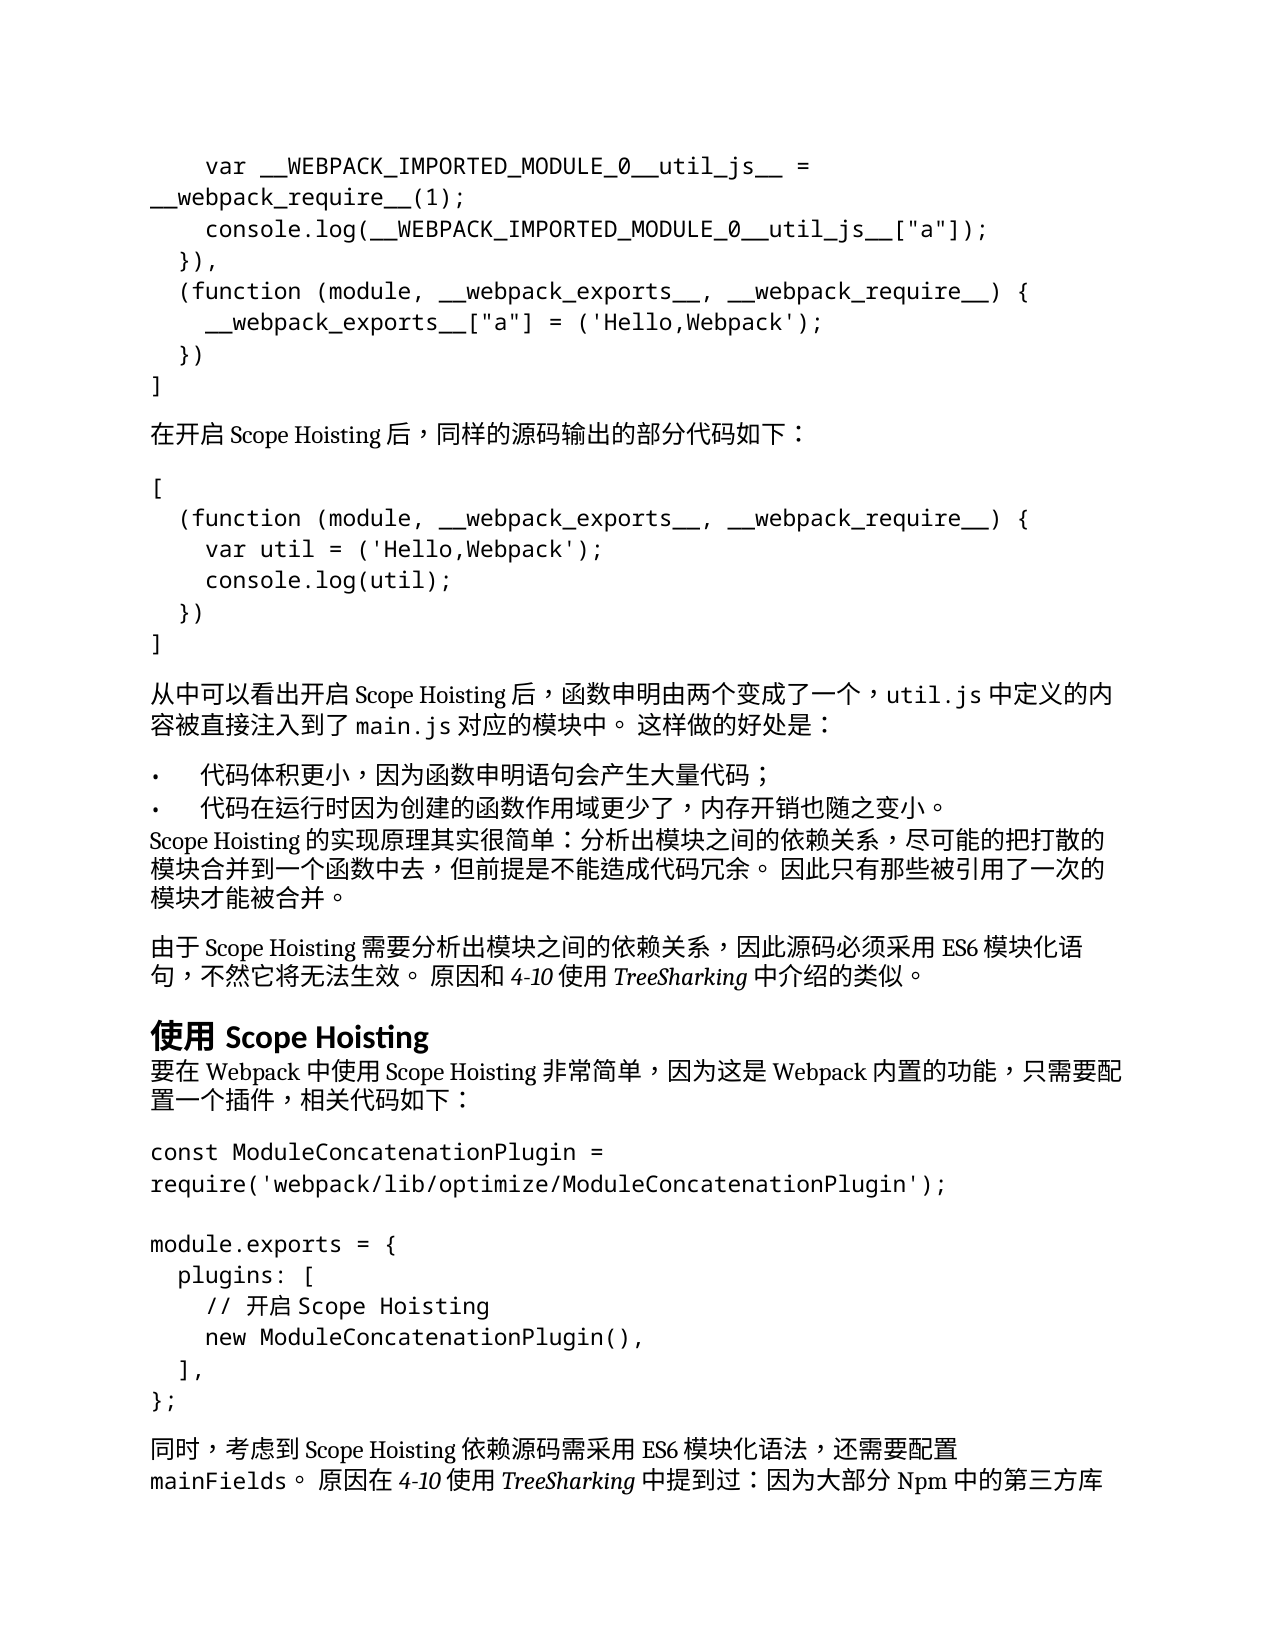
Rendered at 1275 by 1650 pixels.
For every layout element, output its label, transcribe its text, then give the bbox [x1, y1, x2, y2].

list 代码在运行时因为创建的函数作用域更少了，内存开销也随之变小。 [150, 794, 1125, 823]
text 要在 Webpack 中使用 Scope Hoisting 非常简单，因为这是 Webpack 内置的功能，只需要配置一个插件，相关代码如下： [150, 1058, 1125, 1115]
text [150, 1436, 1125, 1496]
text Scope Hoisting 的实现原理其实很简单：分析出模块之间的依赖关系，尽可能的把打散的模块合并到一个函数中去，但前提是不能造成代码冗余。 因此只有那些被引用了一次的模块才能被合并。 [150, 827, 1125, 913]
text 在开启 Scope Hoisting 后，同样的源码输出的部分代码如下： [150, 421, 1125, 449]
text 从中可以看出开启 Scope Hoisting 后，函数申明由两个变成了一个，util.js 中定义的内容被直接注入到了 main.js 对应的模块中。 这样做的好处是： [150, 679, 1125, 741]
list 代码体积更小，因为函数申明语句会产生大量代码； [150, 762, 1125, 791]
text 由于 Scope Hoisting 需要分析出模块之间的依赖关系，因此源码必须采用 ES6 模块化语句，不然它将无法生效。 原因和4-10 使用 TreeSharking 中介绍的类似。 [150, 934, 1125, 992]
subtitle 使用 Scope Hoisting [150, 1012, 1125, 1058]
